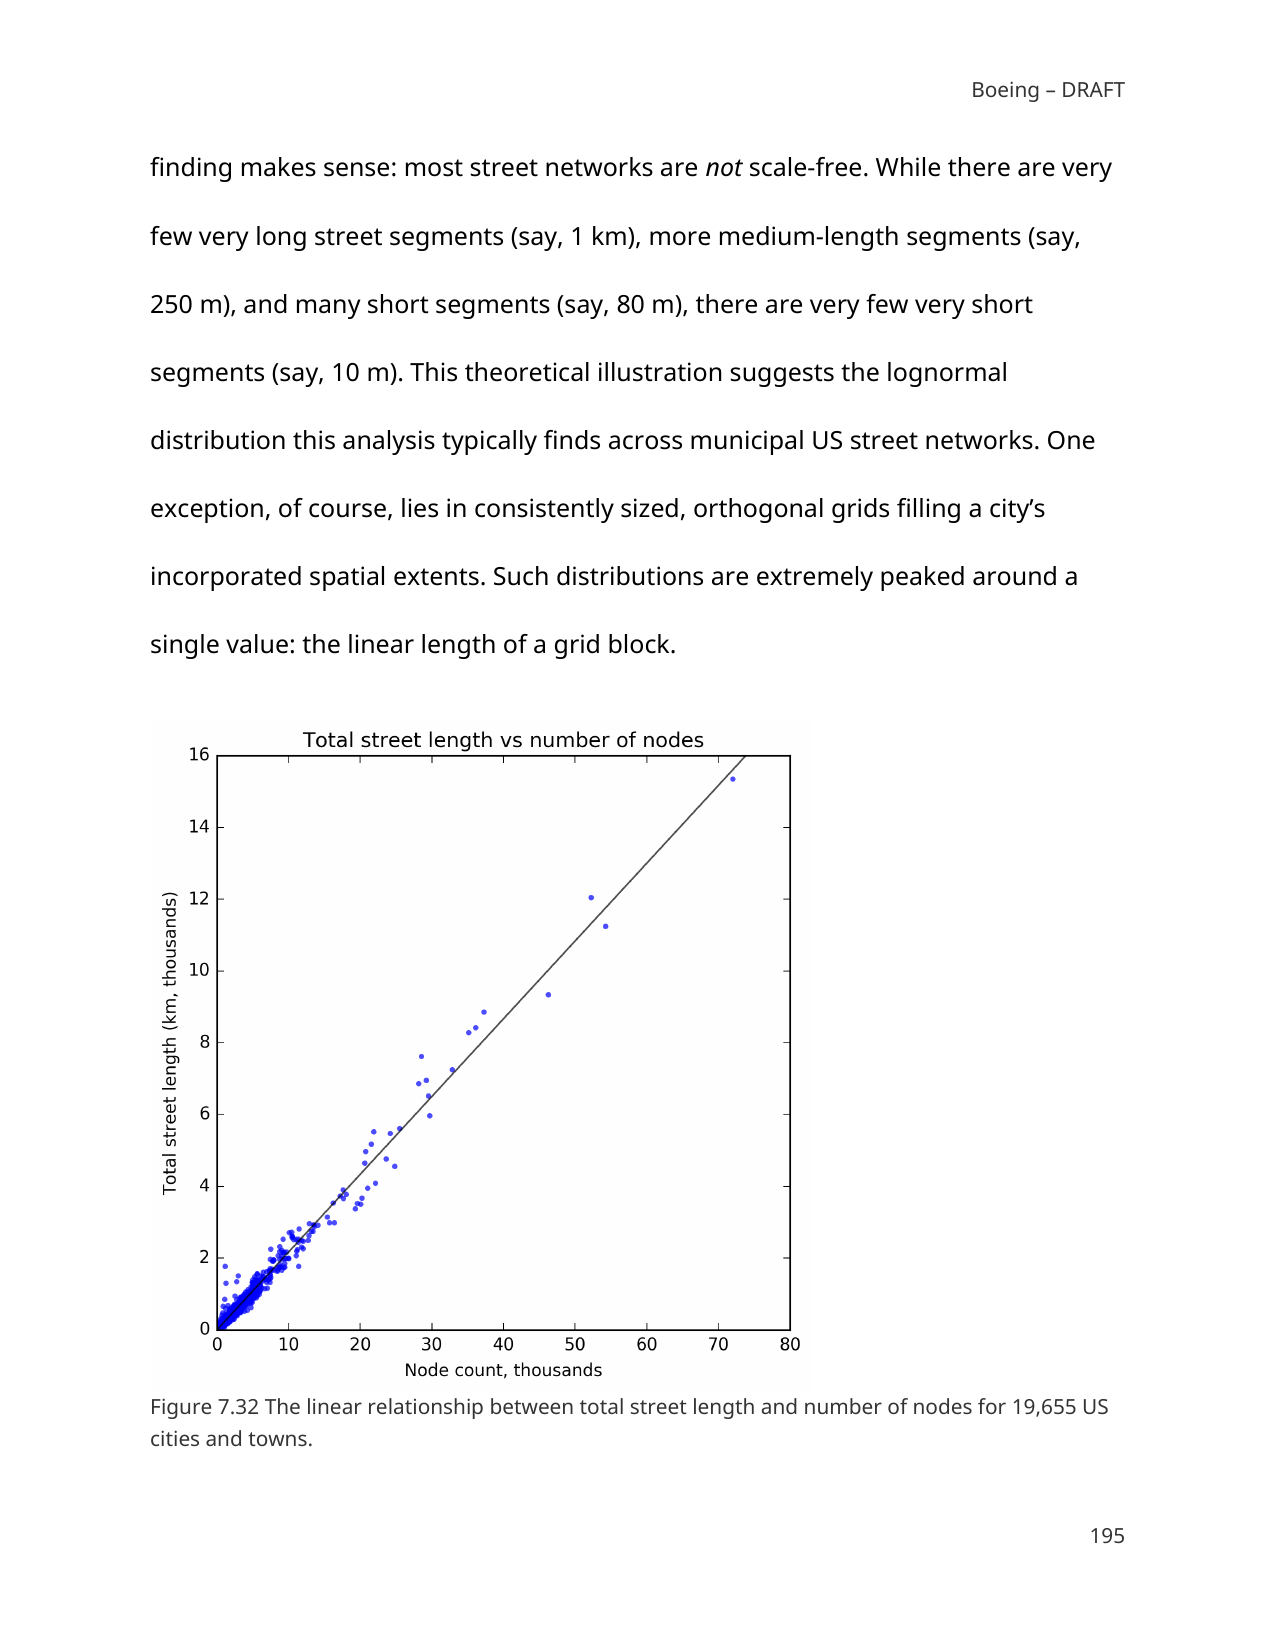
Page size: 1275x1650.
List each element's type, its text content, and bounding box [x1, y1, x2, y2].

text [150, 150, 1125, 661]
picture [150, 719, 813, 1392]
